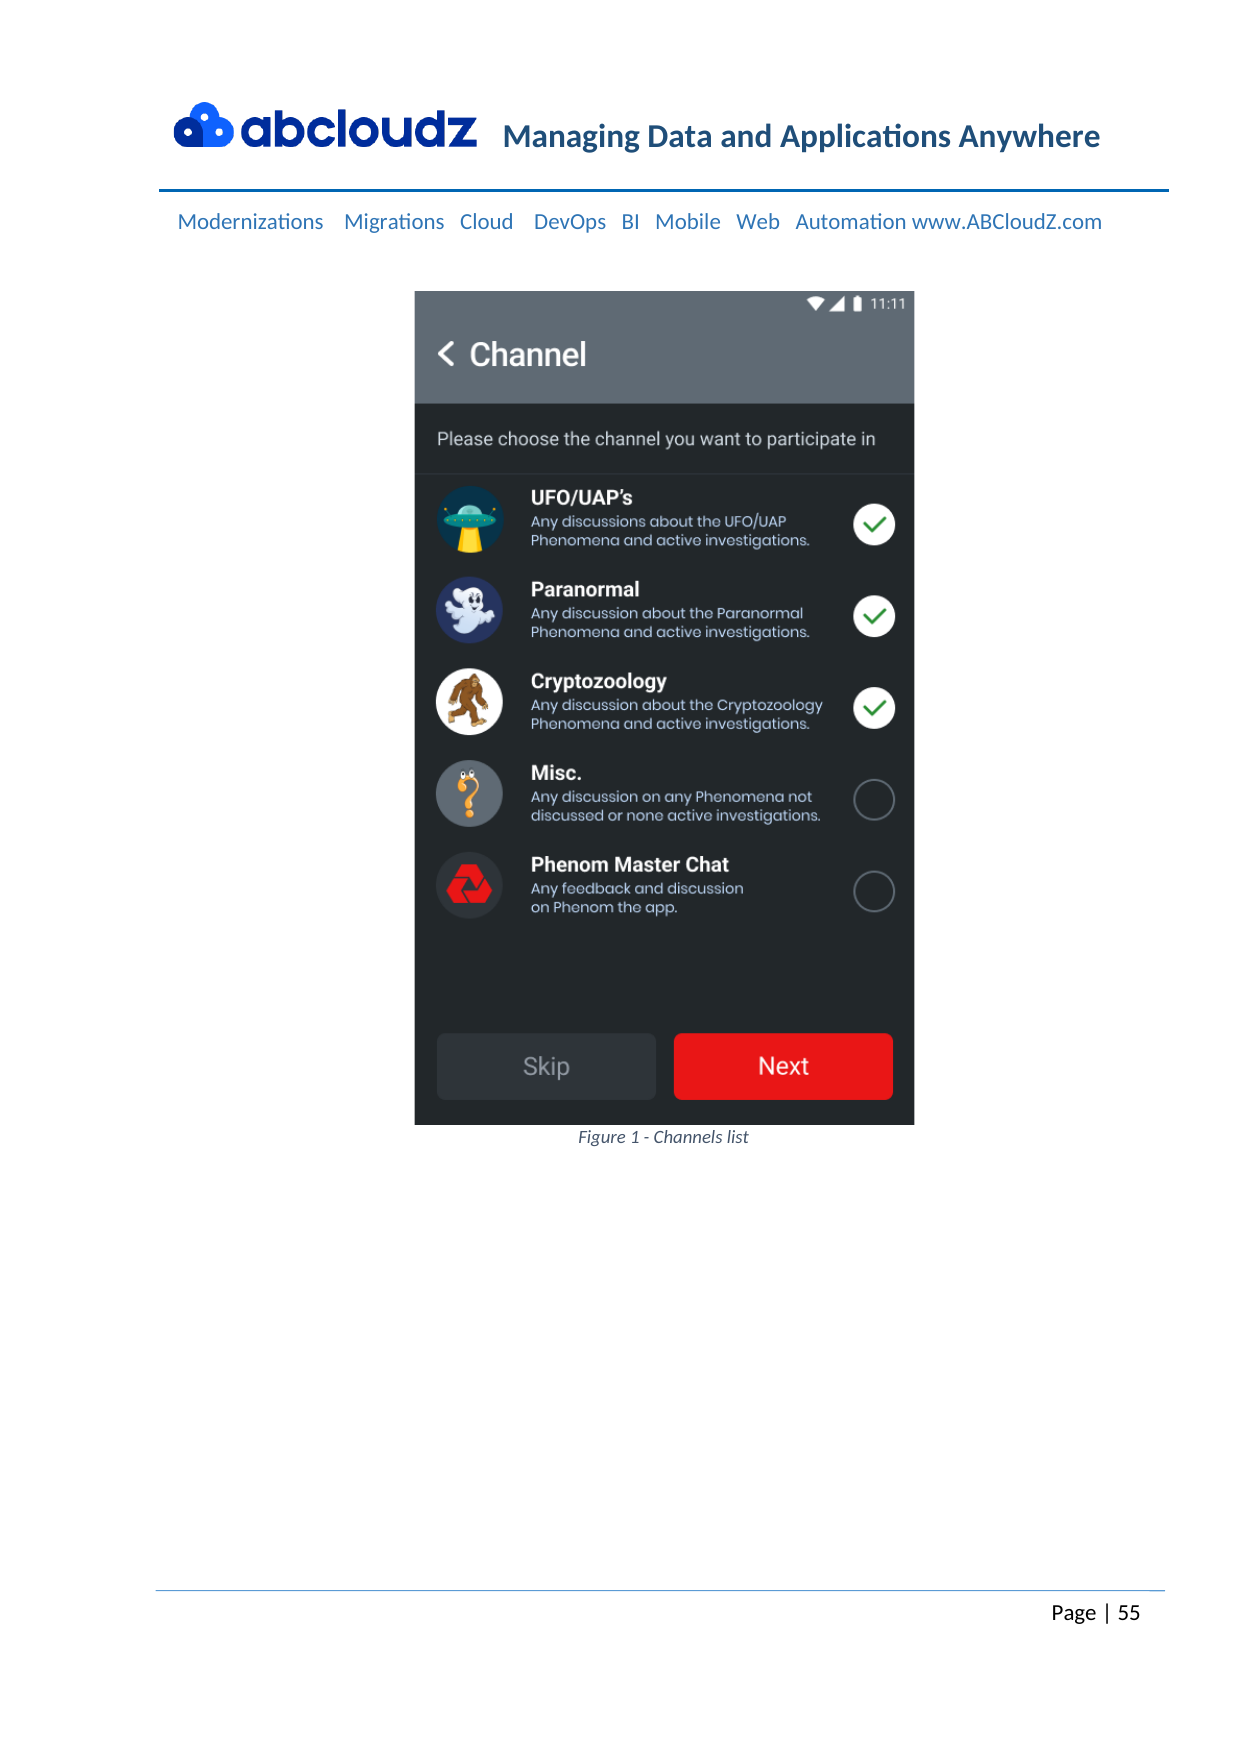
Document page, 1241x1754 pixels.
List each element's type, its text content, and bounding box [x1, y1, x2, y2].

picture [173, 102, 477, 147]
picture [414, 291, 915, 1125]
